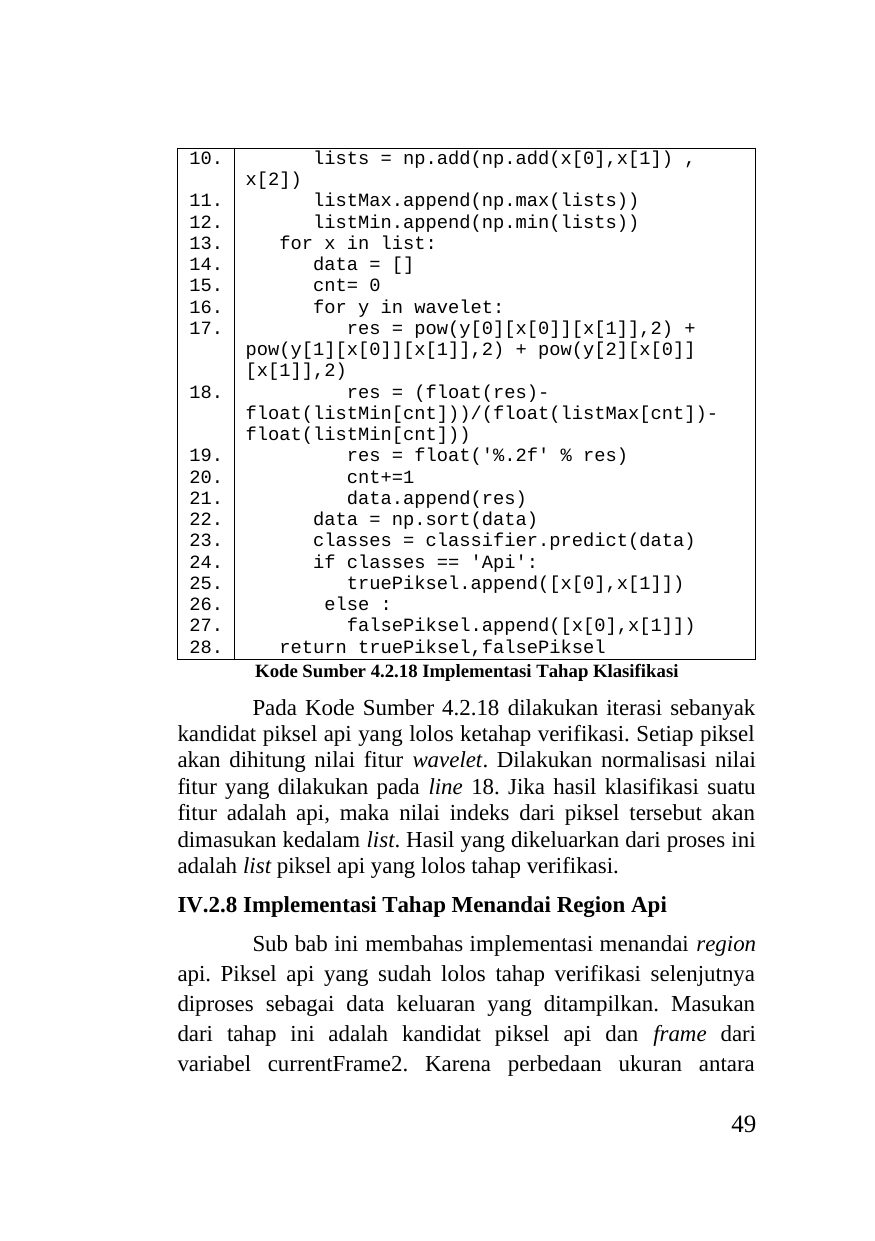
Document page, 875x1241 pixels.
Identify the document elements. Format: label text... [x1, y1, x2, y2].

text Kode Sumber 4.2.18 Implementasi Tahap Klasifikasi [177, 660, 756, 681]
subtitle Implementasi Tahap Menandai Region Api [177, 891, 756, 917]
text Pada Kode Sumber 4.2.18 dilakukan iterasi sebanyak kandidat piksel api yang lolos ketahap verifikasi. Setiap piksel akan dihitung nilai fitur wavelet. Dilakukan normalisasi nilai fitur yang dilakukan pada line 18. Jika hasil klasifikasi suatu fitur adalah api, maka nilai indeks dari piksel tersebut akan dimasukan kedalam list. Hasil yang dikeluarkan dari proses ini adalah list piksel api yang lolos tahap verifikasi. [177, 694, 756, 878]
table_header 1. 2. 3. 4. 5. 6. 7. 8. 9. 10. 11. 12. 13. 14. 15. 16. 17. 18. 19. 20. 21. 22. 23. 24. 25. 26. 27. 28. [178, 149, 234, 659]
